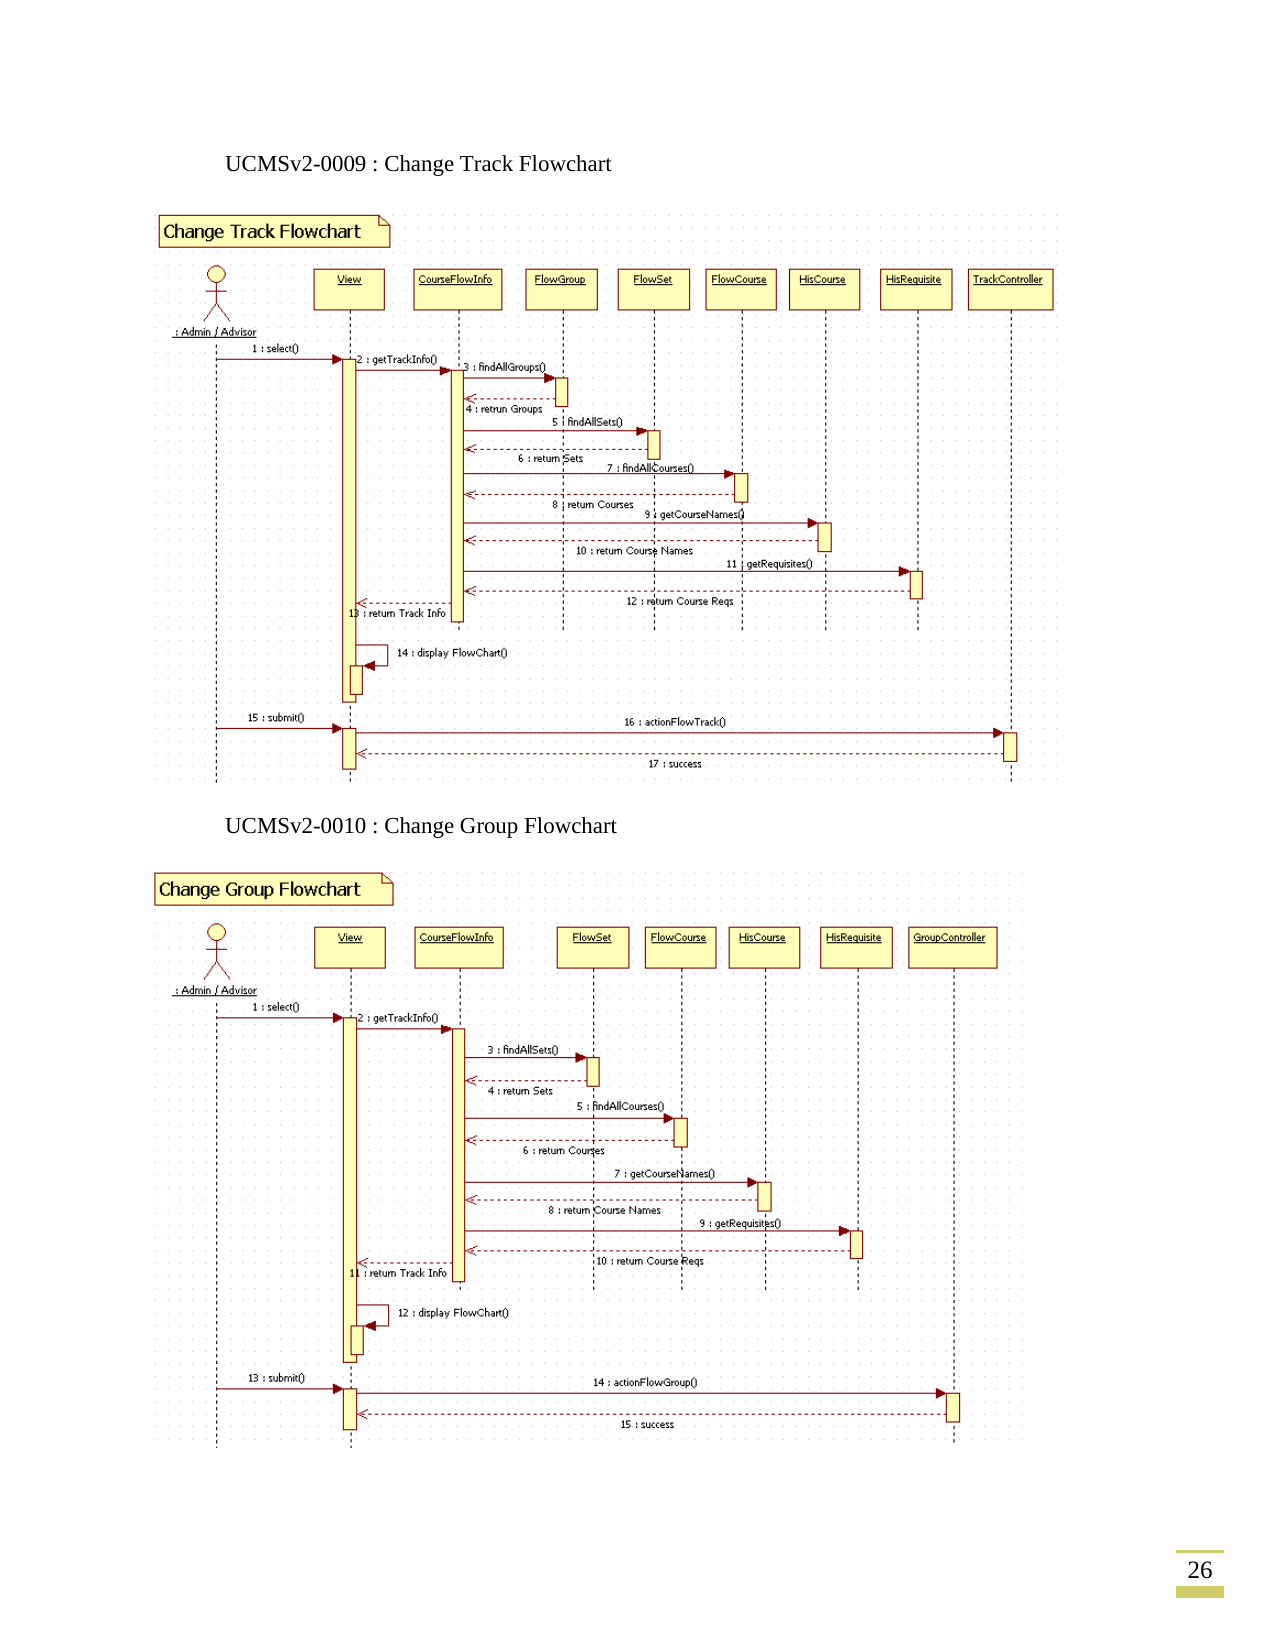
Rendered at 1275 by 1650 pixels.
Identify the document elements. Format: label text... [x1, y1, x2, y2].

picture [150, 867, 1023, 1448]
picture [150, 205, 1058, 784]
text UCMSv2-0009 : Change Track Flowchart [225, 150, 1125, 176]
text UCMSv2-0010 : Change Group Flowchart [225, 812, 1125, 838]
